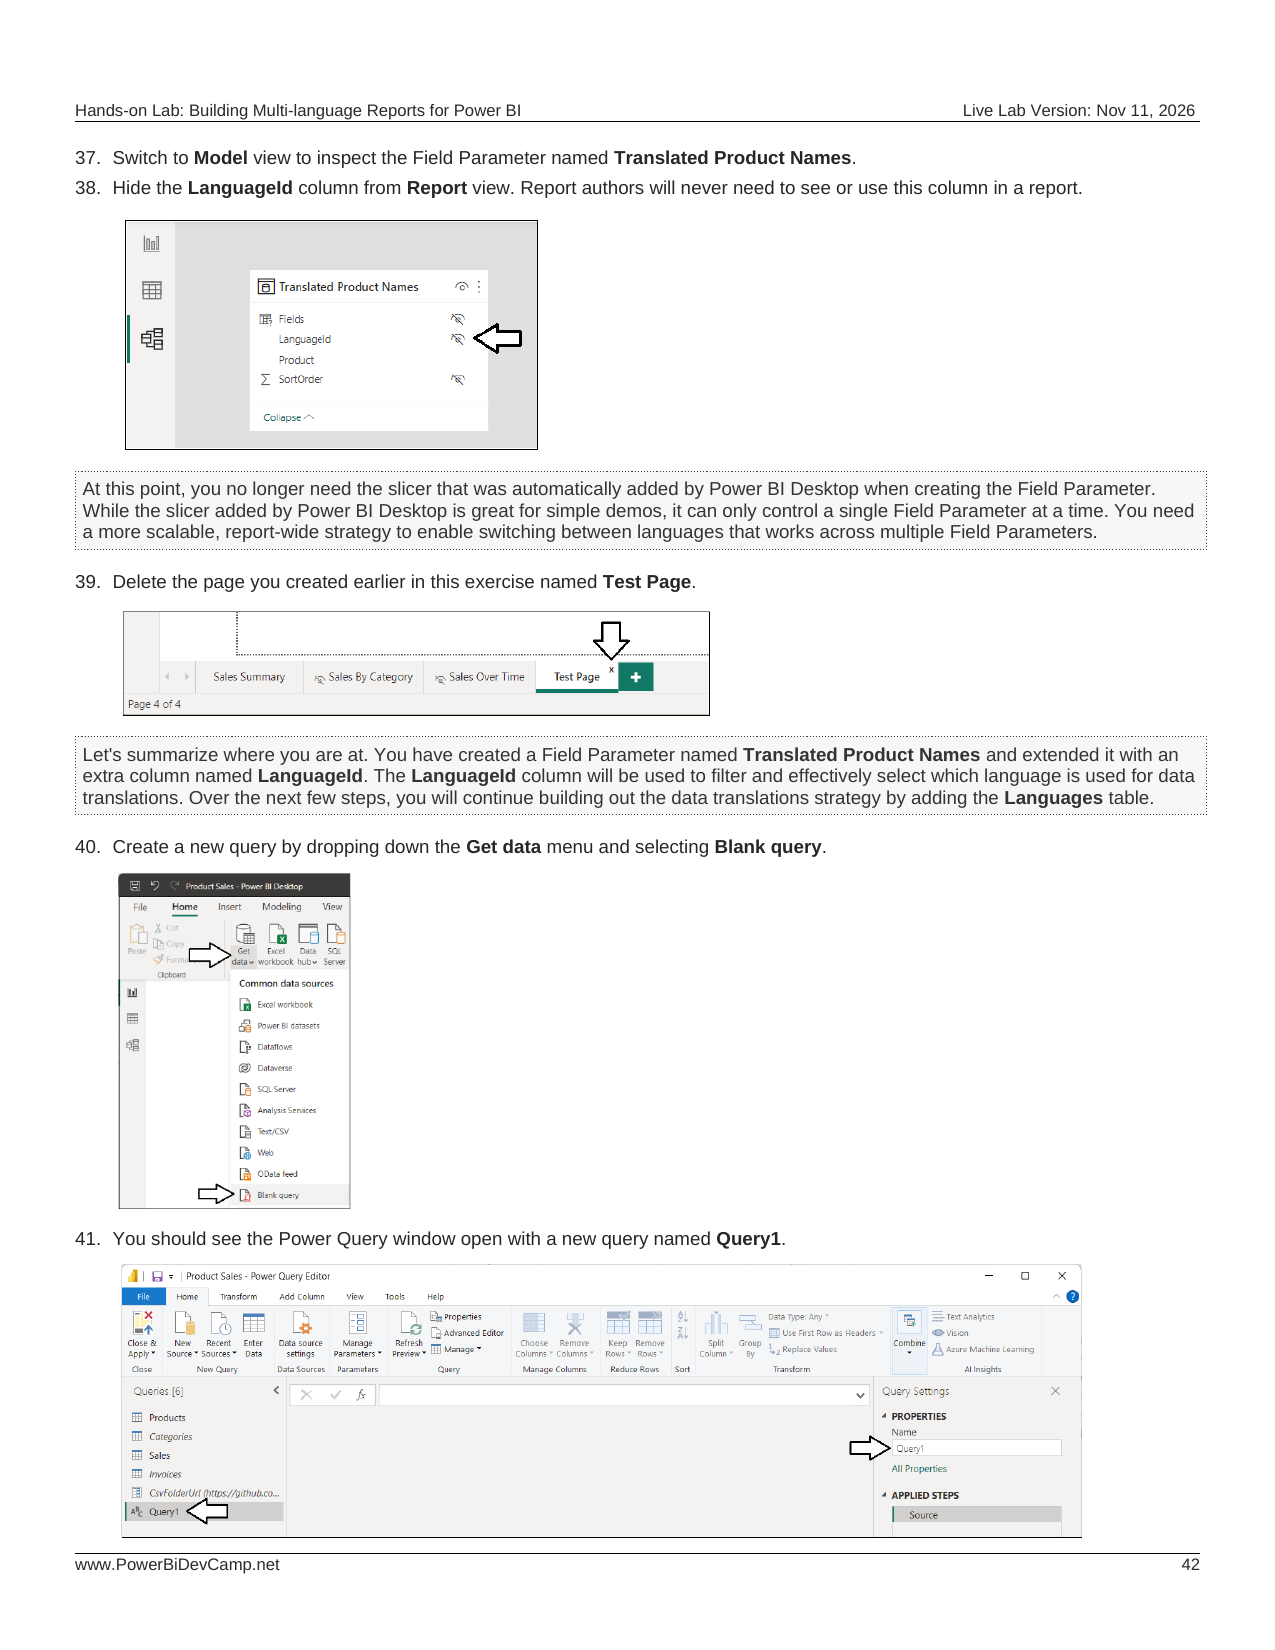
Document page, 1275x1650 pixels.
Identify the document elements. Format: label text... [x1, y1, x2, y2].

text You should see the Power Query window open with a new query named Query1. [75, 1227, 1200, 1249]
picture [117, 604, 718, 724]
text At this point, you no longer need the slicer that was automatically added by Power BI Desktop when creating the Field Parameter. While the slicer added by Power BI Desktop is great for simple demos, it can only control a single Field Parameter at a time. You need a more scalable, report-wide strategy to enable switching between languages that works across multiple Field Parameters. [75, 471, 1207, 550]
text Switch to Model view to inspect the Field Parameter named Translated Product Names. [75, 147, 1200, 168]
picture [117, 870, 355, 1215]
text Hide the LanguageId column from Report view. Report authors will never need to see or use this column in a report. [75, 177, 1200, 198]
text Delete the page you created earlier in this exercise named Test Page. [75, 571, 1200, 592]
picture [117, 1261, 1090, 1545]
text Create a new query by dropping down the Get data menu and selecting Blank query. [75, 836, 1200, 858]
text Let's summarize where you are at. You have created a Field Parameter named Translated Product Names and extended it with an extra column named LanguageId. The LanguageId column will be used to filter and effectively select which language is used for data translations. Over the next few steps, you will continue building out the data translations strategy by adding the Languages table. [75, 736, 1207, 815]
picture [117, 210, 546, 458]
